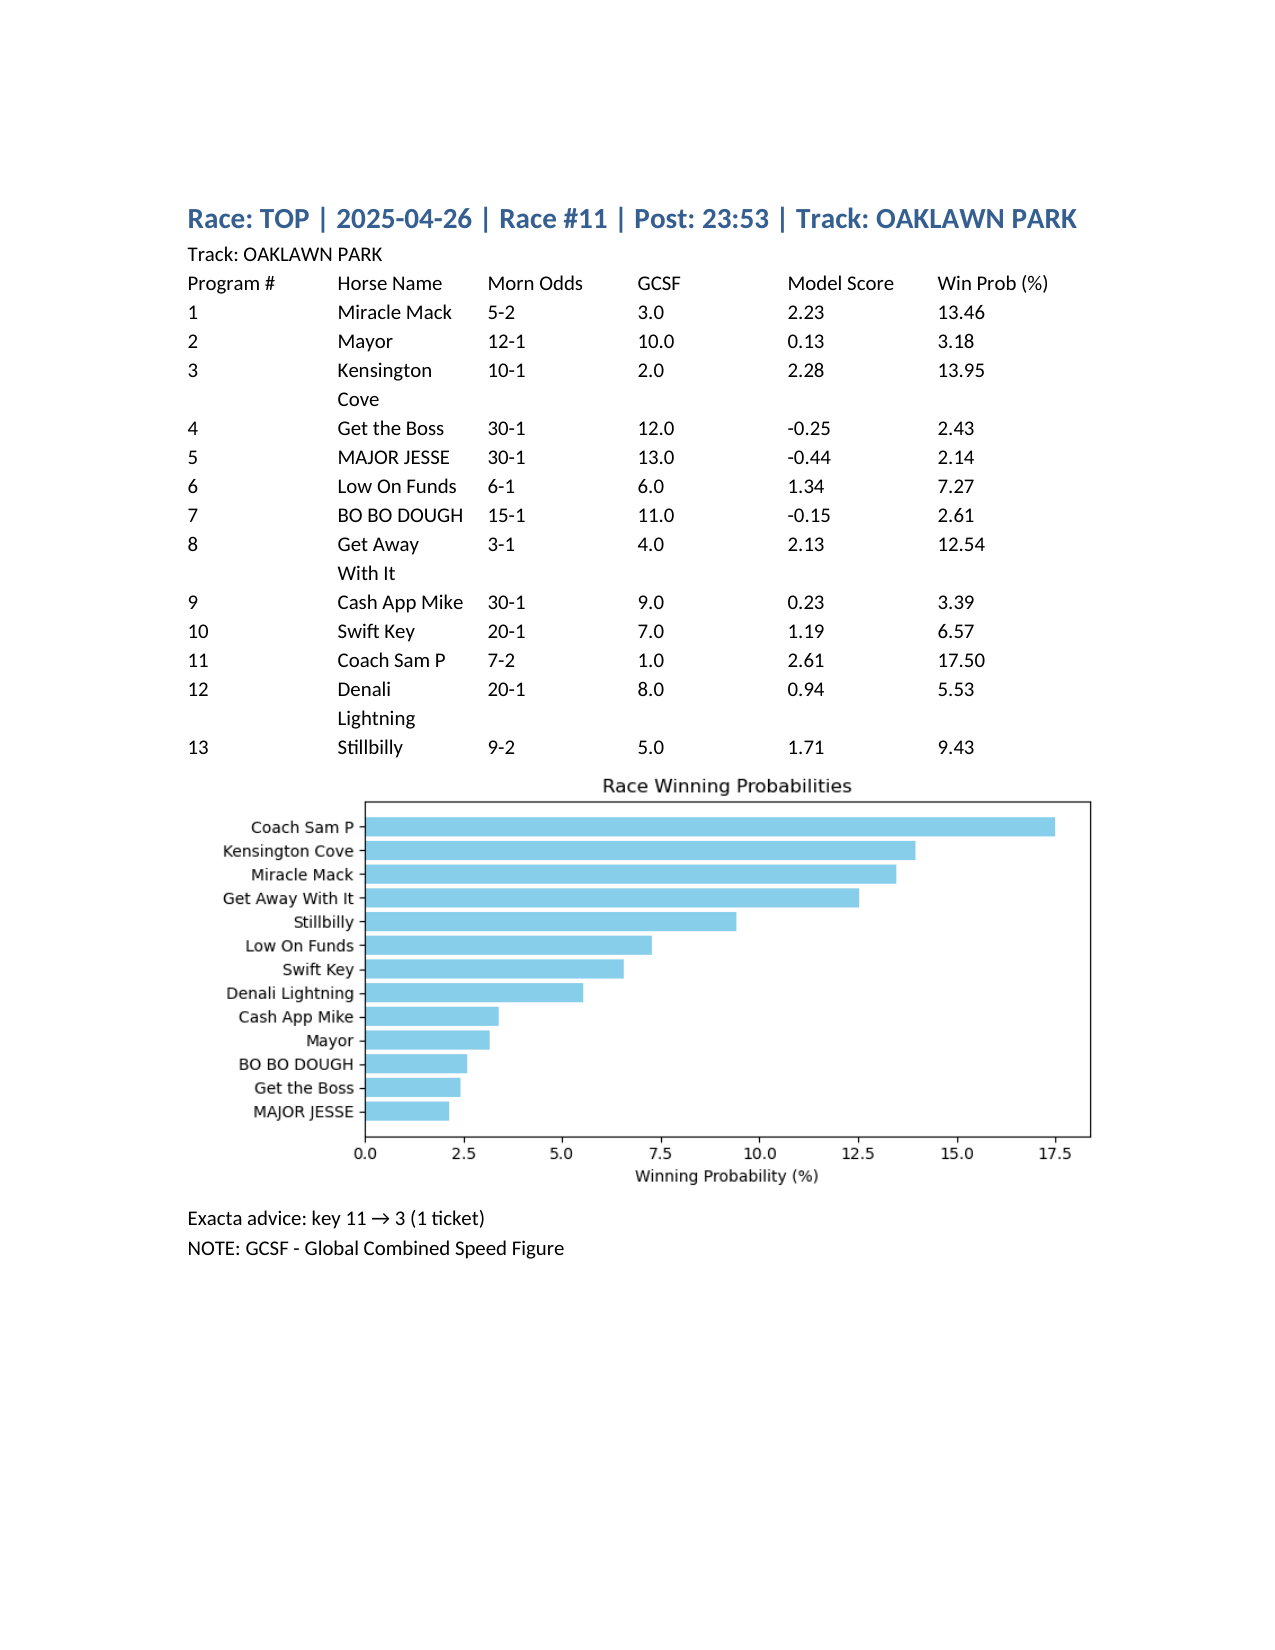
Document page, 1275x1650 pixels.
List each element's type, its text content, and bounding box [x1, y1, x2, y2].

picture [206, 763, 1107, 1202]
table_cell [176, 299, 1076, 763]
subtitle Race: TOP | 2025-04-26 | Race #11 | Post: 23:53 | Track: OAKLAWN PARK [187, 200, 1087, 236]
text Track: OAKLAWN PARK [187, 241, 1087, 266]
text NOTE: GCSF - Global Combined Speed Figure [187, 1235, 1087, 1260]
text Exacta advice: key 11 → 3 (1 ticket) [187, 1206, 1087, 1231]
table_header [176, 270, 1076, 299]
